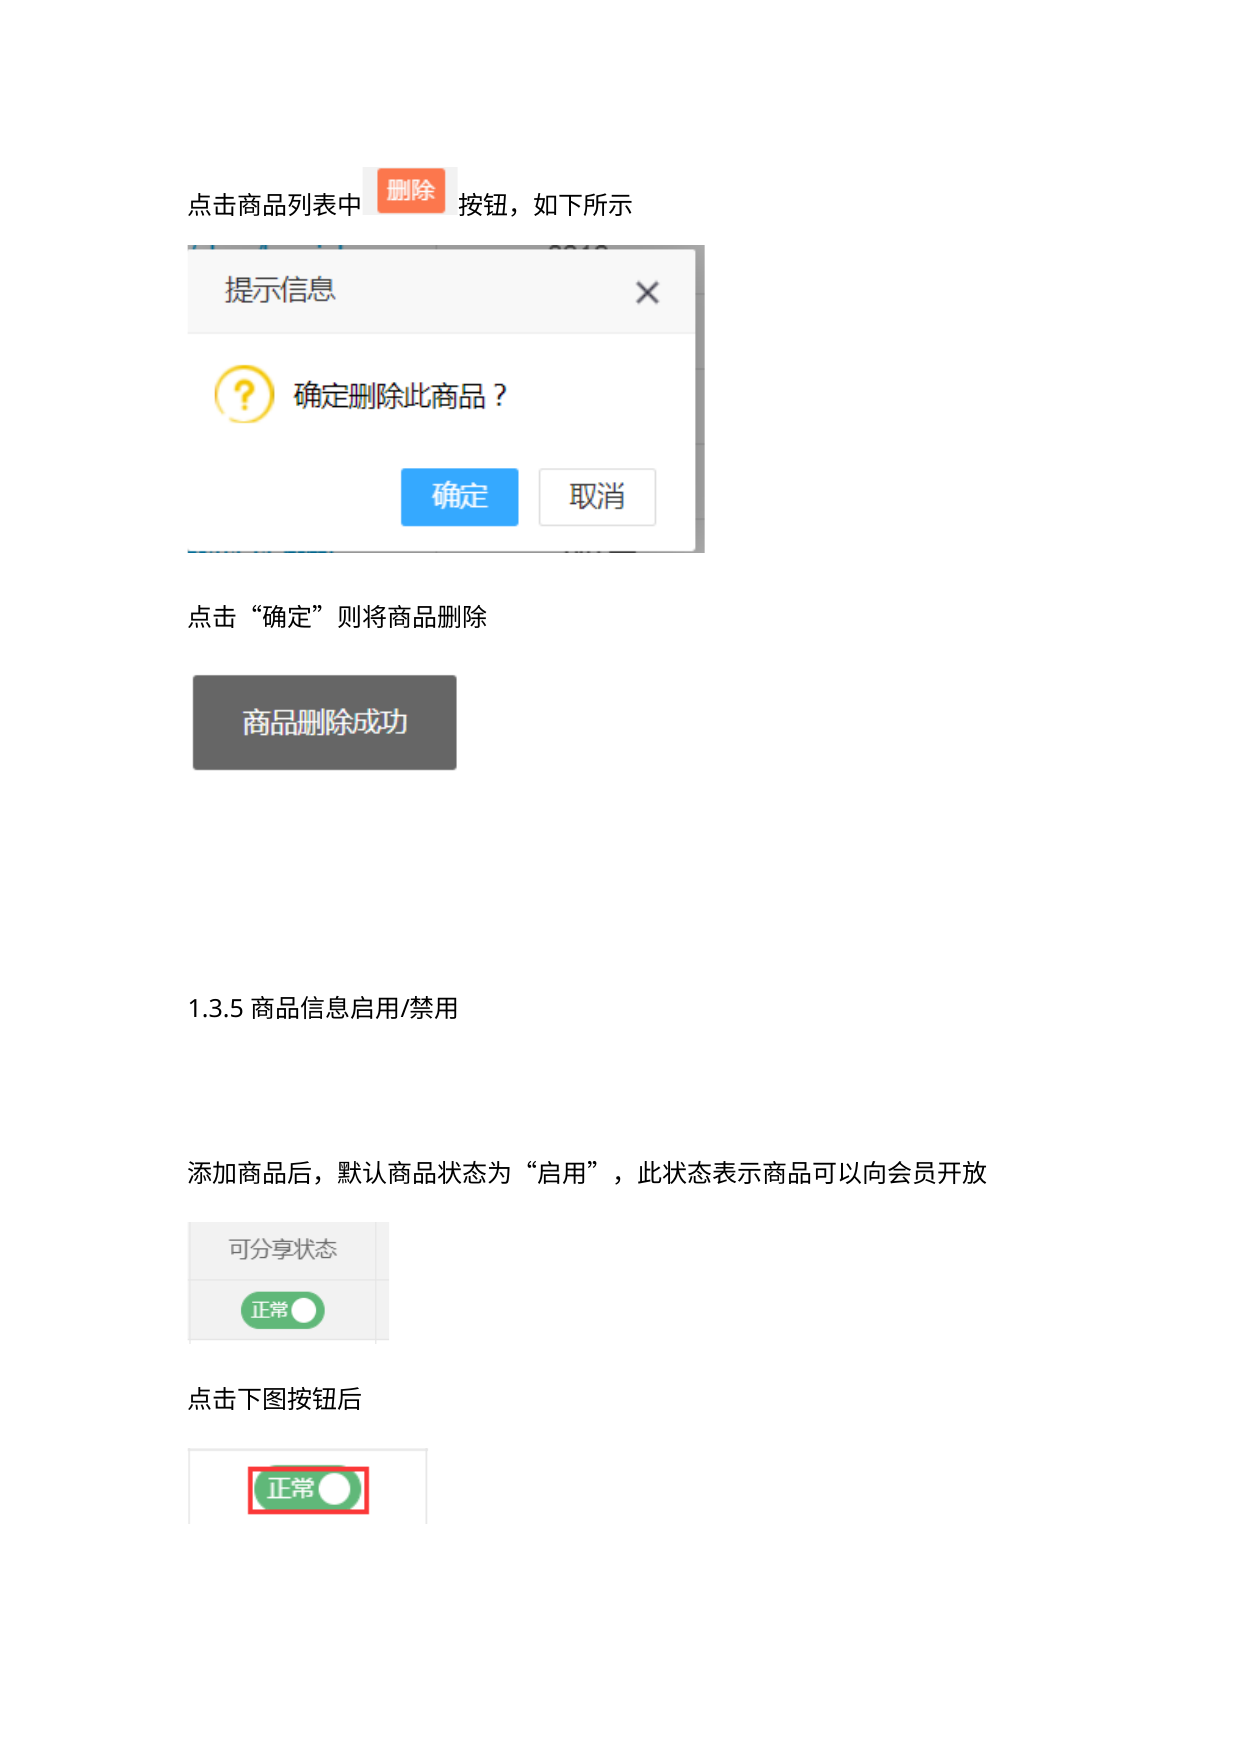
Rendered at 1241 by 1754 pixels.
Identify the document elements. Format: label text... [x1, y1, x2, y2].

picture [187, 666, 460, 775]
text 点击“确定”则将商品删除 [187, 583, 1053, 648]
picture [187, 1448, 429, 1524]
picture [187, 245, 705, 553]
text 点击下图按钮后 [187, 1365, 1053, 1430]
picture [187, 1222, 390, 1344]
text 1.3.5 商品信息启用/禁用 [187, 974, 1053, 1039]
picture [362, 167, 458, 215]
text 添加商品后，默认商品状态为“启用”，此状态表示商品可以向会员开放 [187, 1139, 1053, 1204]
text 点击商品列表中按钮，如下所示 [187, 162, 1053, 227]
